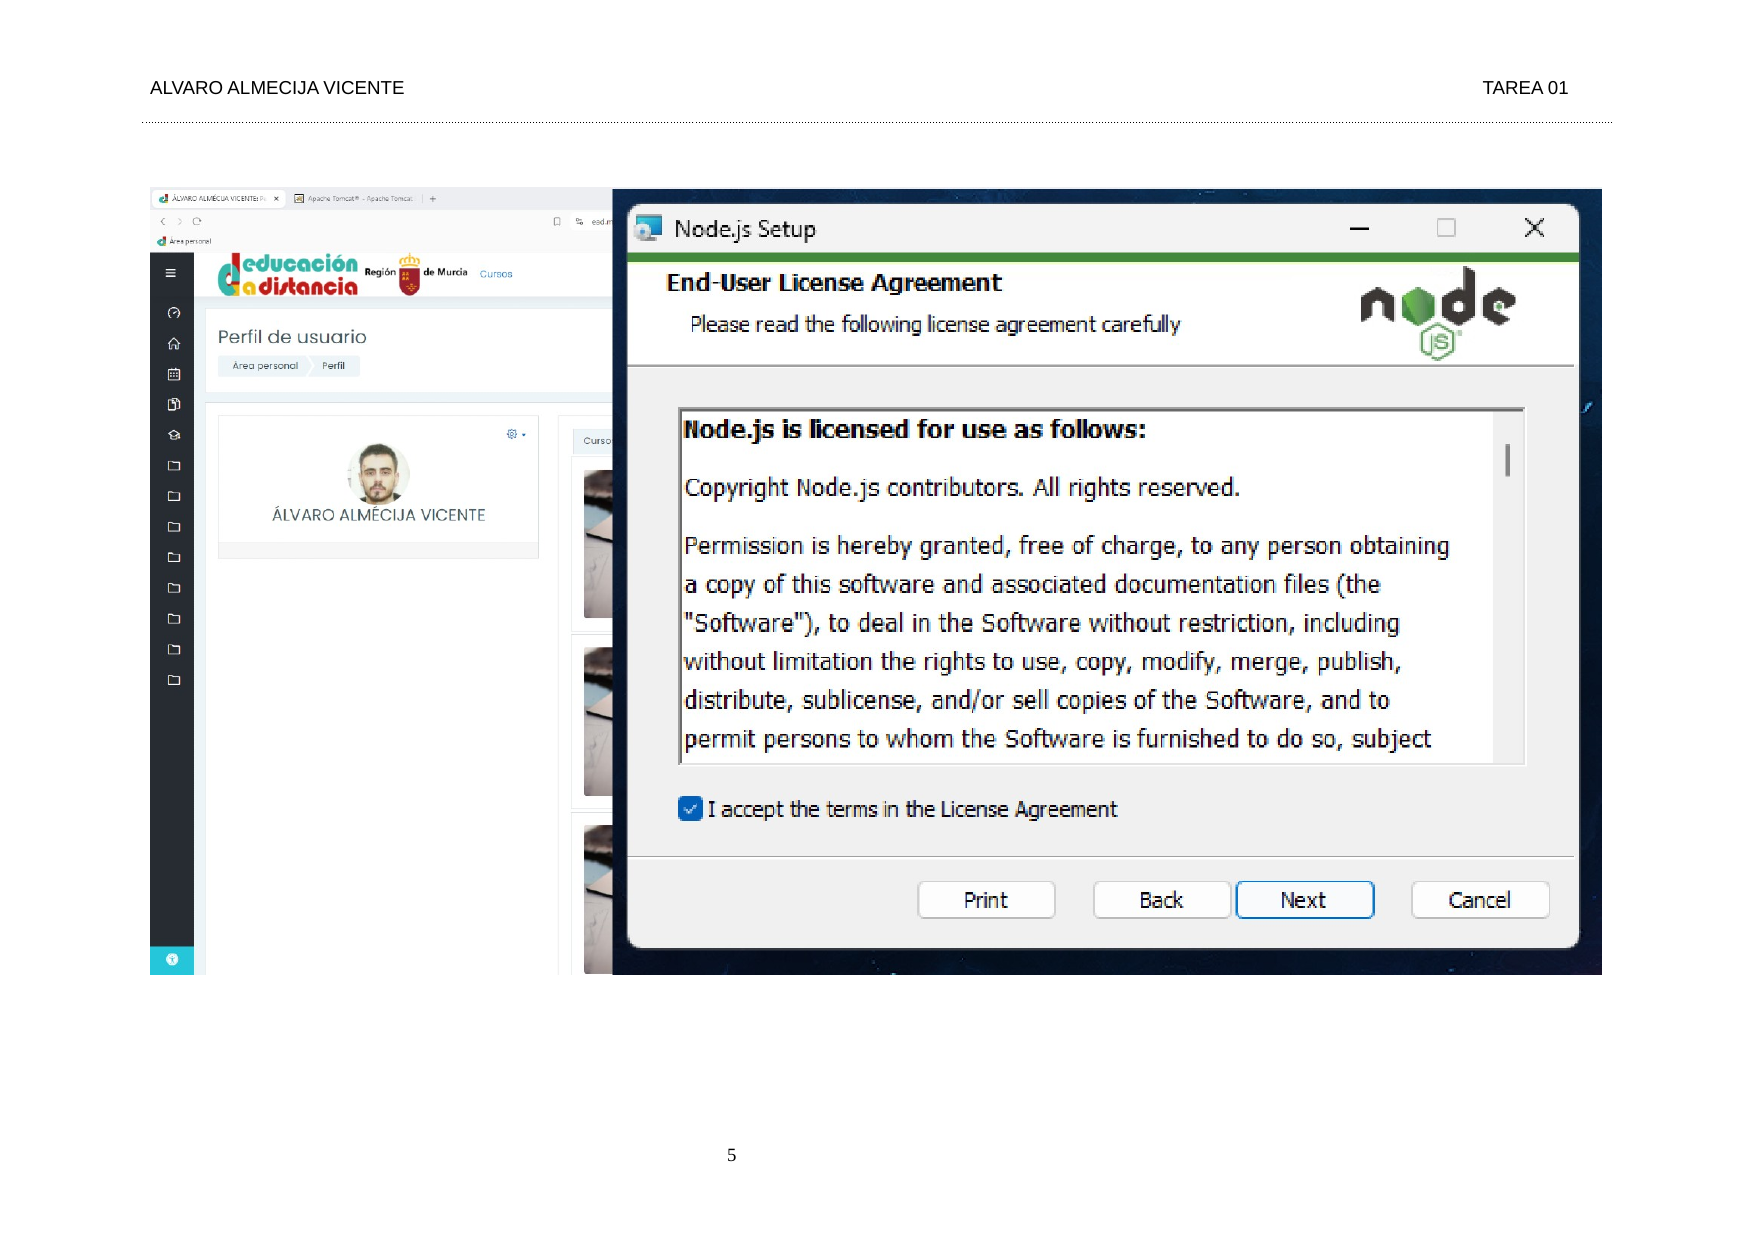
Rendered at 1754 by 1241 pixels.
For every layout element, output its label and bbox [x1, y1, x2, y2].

picture [150, 187, 1602, 975]
